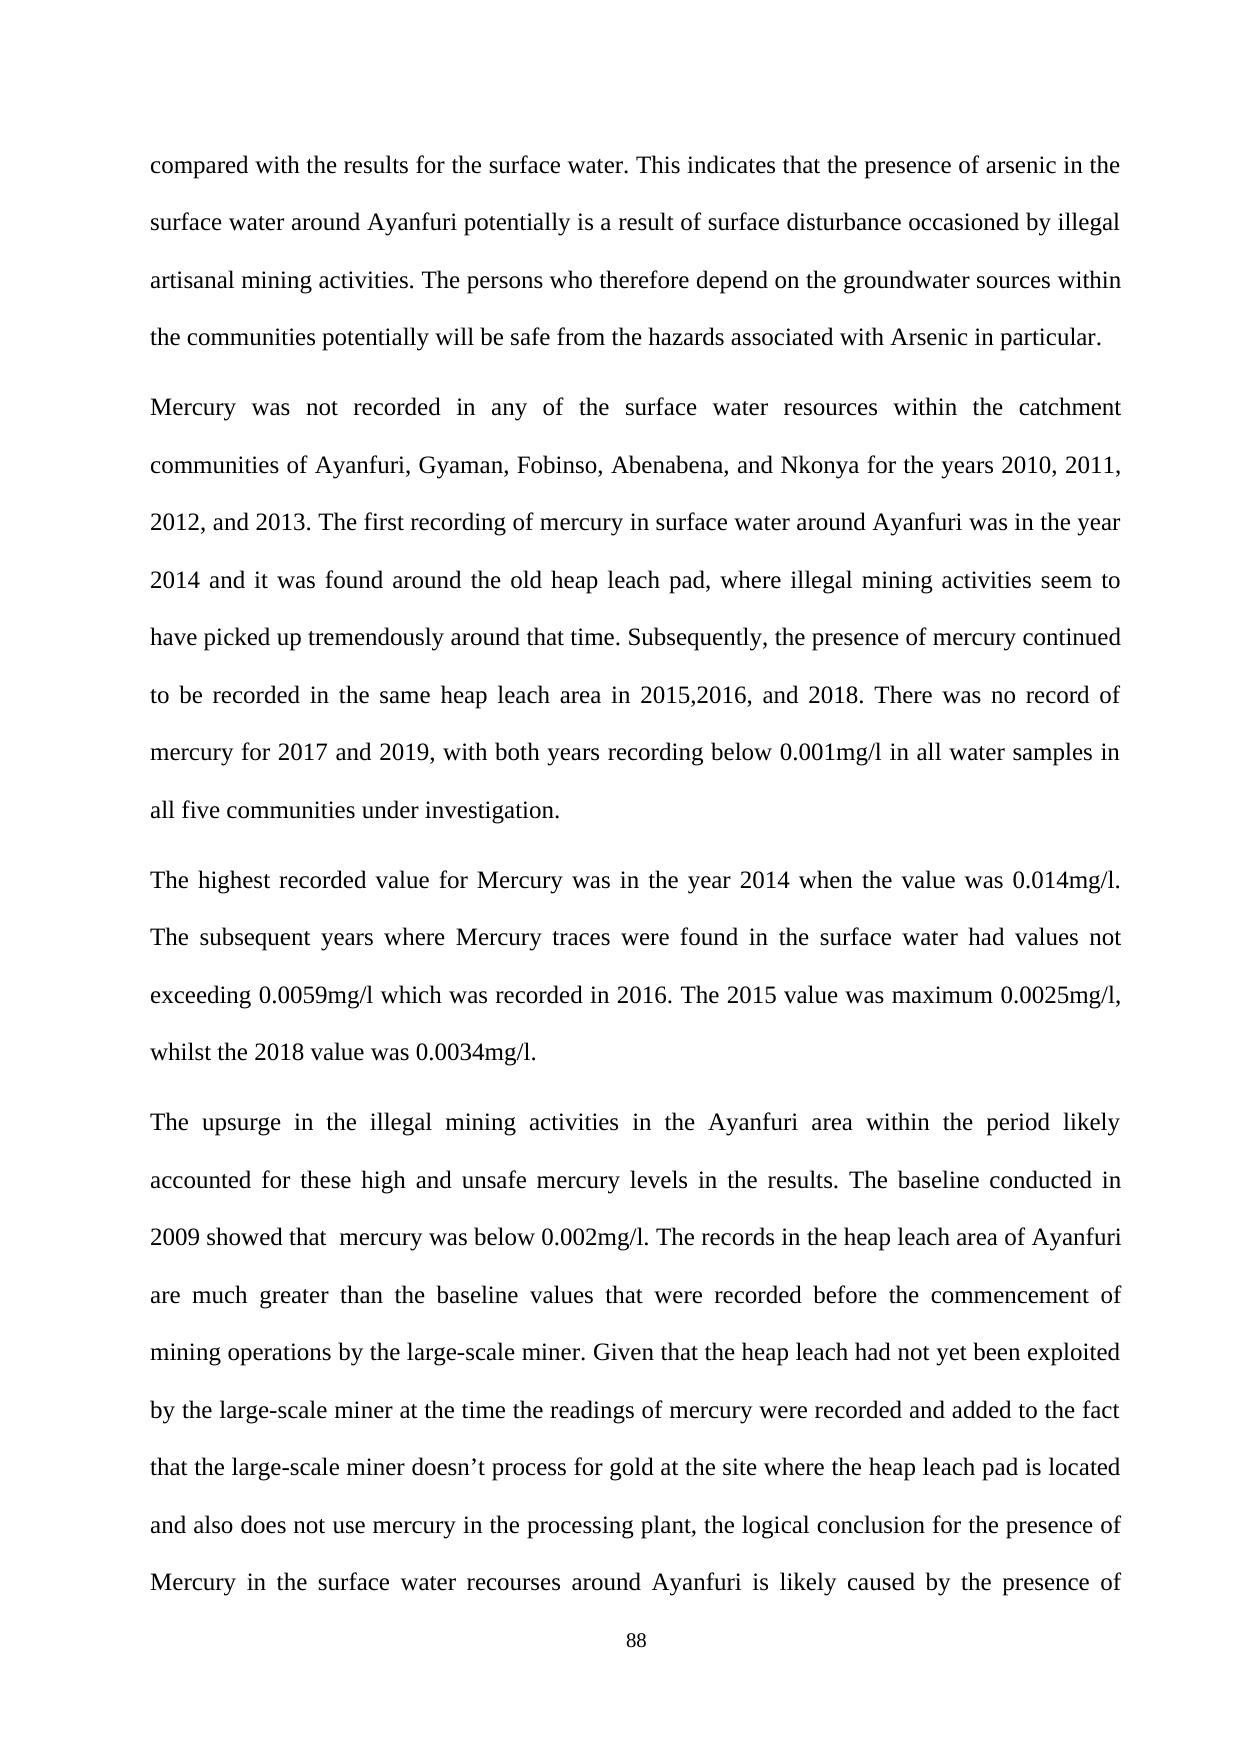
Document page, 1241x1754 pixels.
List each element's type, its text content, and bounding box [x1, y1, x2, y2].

text Mercury was not recorded in any of the surface water resources within the catchment communities of Ayanfuri, Gyaman, Fobinso, Abenabena, and Nkonya for the years 2010, 2011, 2012, and 2013. The first recording of mercury in surface water around Ayanfuri was in the year 2014 and it was found around the old heap leach pad, where illegal mining activities seem to have picked up tremendously around that time. Subsequently, the presence of mercury continued to be recorded in the same heap leach area in 2015,2016, and 2018. There was no record of mercury for 2017 and 2019, with both years recording below 0.001mg/l in all water samples in all five communities under investigation. [150, 392, 1122, 824]
text The highest recorded value for Mercury was in the year 2014 when the value was 0.014mg/l. The subsequent years where Mercury traces were found in the surface water had values not exceeding 0.0059mg/l which was recorded in 2016. The 2015 value was maximum 0.0025mg/l, whilst the 2018 value was 0.0034mg/l. [150, 865, 1122, 1066]
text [150, 1107, 1122, 1596]
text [150, 150, 1122, 351]
